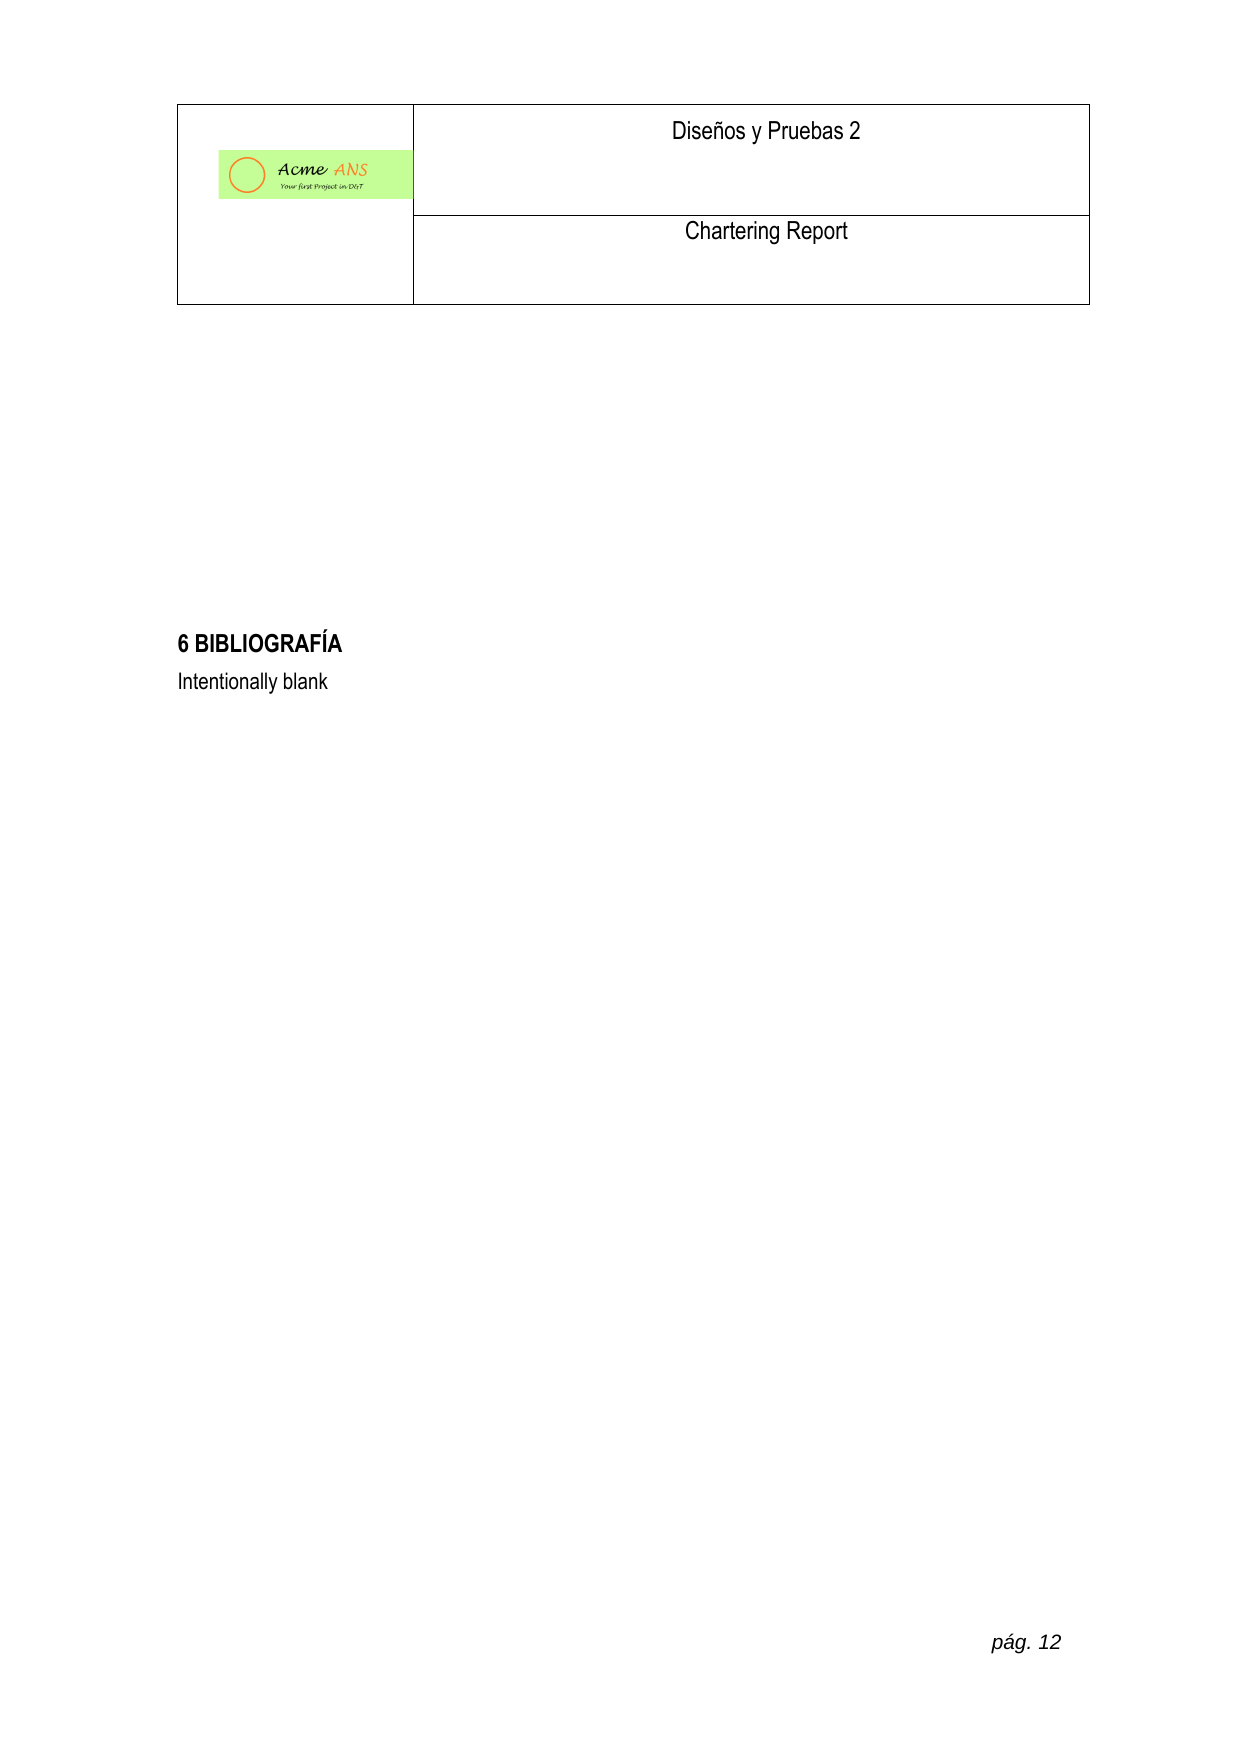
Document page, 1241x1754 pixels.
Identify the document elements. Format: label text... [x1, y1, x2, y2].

picture [218, 150, 414, 199]
subtitle 6 BIBLIOGRAFÍA [177, 629, 1063, 657]
text Intentionally blank [177, 668, 1063, 694]
